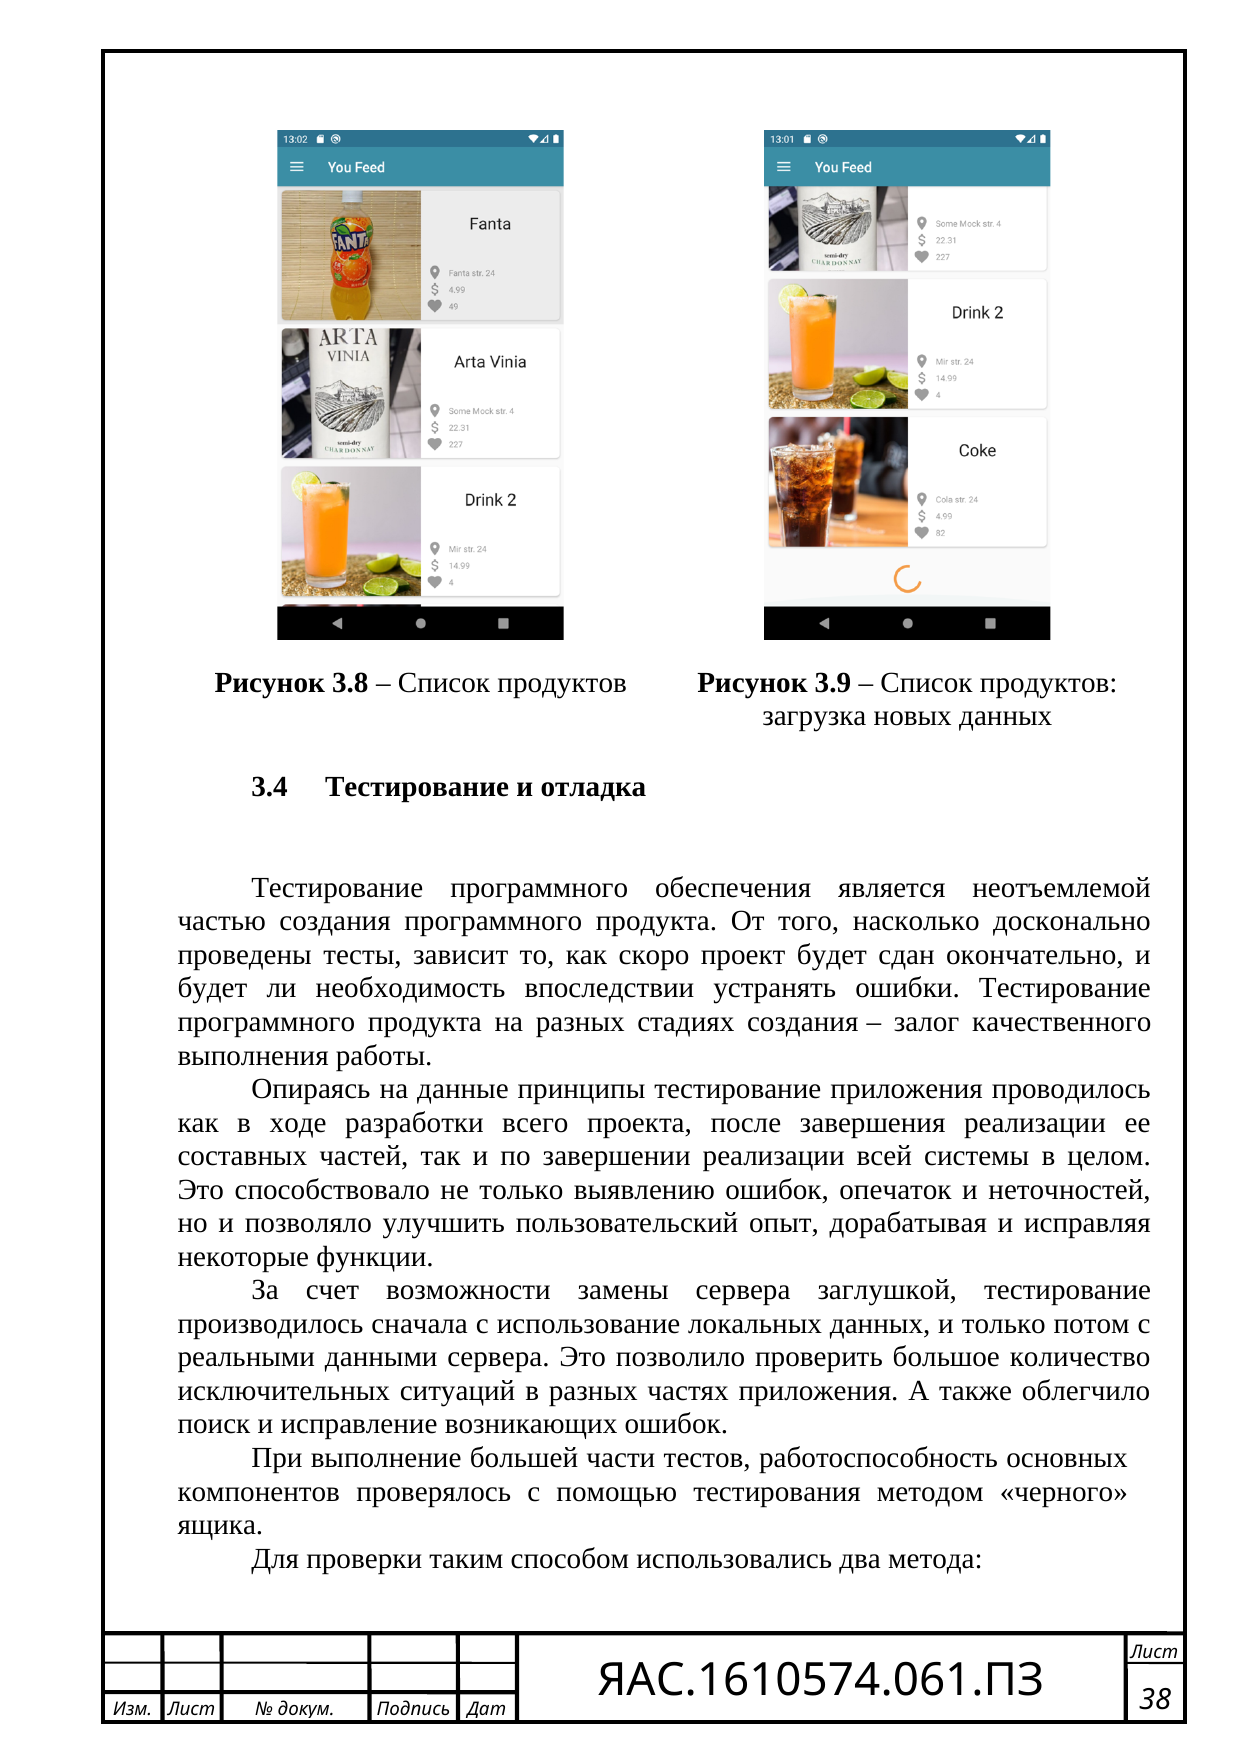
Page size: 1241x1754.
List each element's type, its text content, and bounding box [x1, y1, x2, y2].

picture [277, 130, 564, 640]
text За счет возможности замены сервера заглушкой, тестирование производилось сначала с использование локальных данных, и только потом с реальными данными сервера. Это позволило проверить большое количество исключительных ситуаций в разных частях приложения. А также облегчило поиск и исправление возникающих ошибок. [177, 1272, 1152, 1440]
table_header [177, 118, 664, 652]
subtitle Тестирование и отладка [177, 769, 1152, 803]
table_cell Рисунок 3.8 – Список продуктов [177, 652, 664, 744]
table_header [664, 118, 1151, 652]
text Для проверки таким способом использовались два метода: [177, 1541, 1129, 1574]
text Тестирование программного обеспечения является неотъемлемой частью создания программного продукта. От того, насколько досконально проведены тесты, зависит то, как скоро проект будет сдан окончательно, и будет ли необходимость впоследствии устранять ошибки. Тестирование программного продукта на разных стадиях создания – залог качественного выполнения работы. [177, 870, 1152, 1071]
text При выполнение большей части тестов, работоспособность основных компонентов проверялось с помощью тестирования методом «черного» ящика. [177, 1440, 1129, 1541]
picture [764, 130, 1051, 640]
table_cell Рисунок 3.9 – Список продуктов: загрузка новых данных [664, 652, 1151, 744]
text Опираясь на данные принципы тестирование приложения проводилось как в ходе разработки всего проекта, после завершения реализации ее составных частей, так и по завершении реализации всей системы в целом. Это способствовало не только выявлению ошибок, опечаток и неточностей, но и позволяло улучшить пользовательский опыт, дорабатывая и исправляя некоторые функции. [177, 1071, 1152, 1272]
